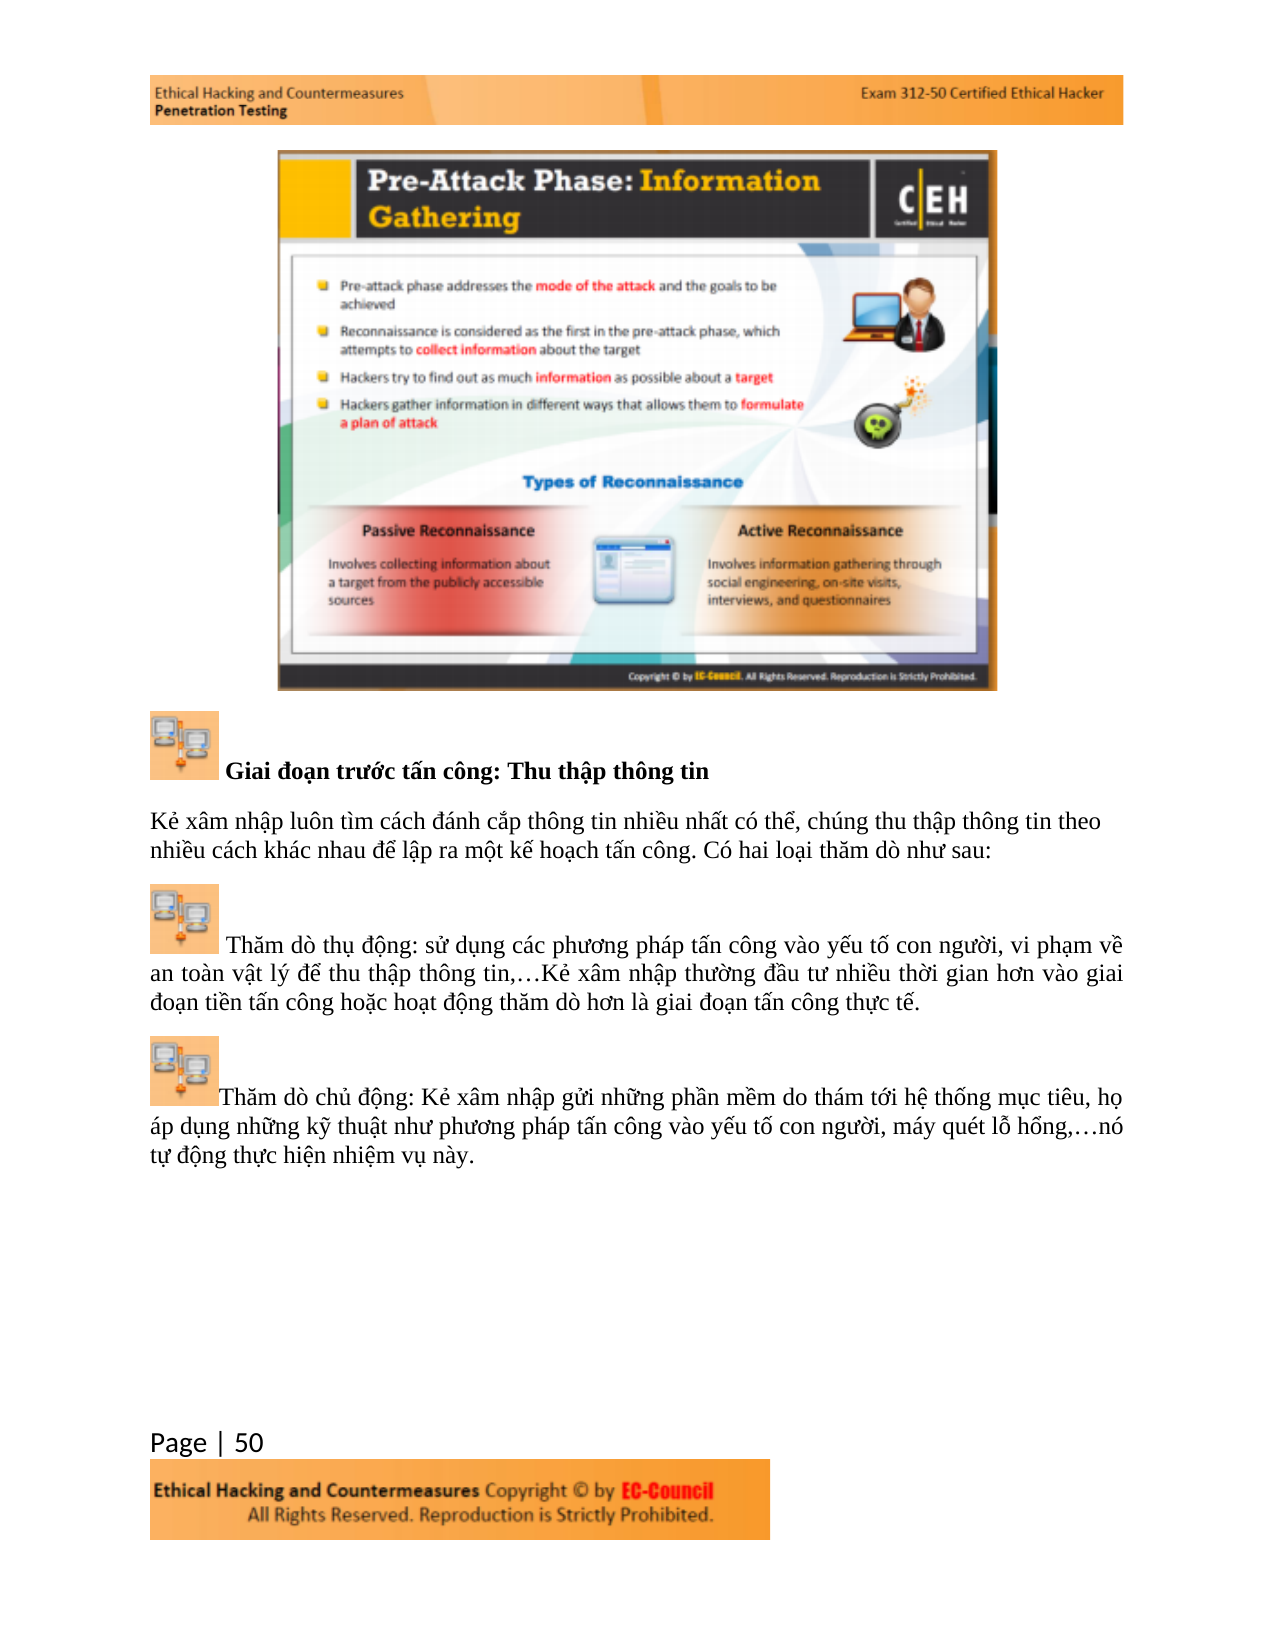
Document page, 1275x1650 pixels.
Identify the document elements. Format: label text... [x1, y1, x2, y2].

text Thăm dò thụ động: sử dụng các phương pháp tấn công vào yếu tố con người, vi phạm về an toàn vật lý để thu thập thông tin,…Kẻ xâm nhập thường đầu tư nhiều thời gian hơn vào giai đoạn tiền tấn công hoặc hoạt động thăm dò hơn là giai đoạn tấn công thực tế. [150, 884, 1125, 1016]
text Kẻ xâm nhập luôn tìm cách đánh cắp thông tin nhiều nhất có thể, chúng thu thập thông tin theo nhiều cách khác nhau để lập ra một kế hoạch tấn công. Có hai loại thăm dò như sau: [150, 806, 1125, 863]
picture [150, 75, 1124, 125]
picture [150, 884, 219, 954]
picture [150, 1036, 219, 1106]
text Giai đoạn trước tấn công: Thu thập thông tin [150, 711, 1125, 785]
text Thăm dò chủ động: Kẻ xâm nhập gửi những phần mềm do thám tới hệ thống mục tiêu, họ áp dụng những kỹ thuật như phương pháp tấn công vào yếu tố con người, máy quét lỗ hổng,…nó tự động thực hiện nhiệm vụ này. [150, 1037, 1125, 1168]
picture [150, 711, 219, 780]
picture [150, 1459, 771, 1540]
picture [277, 150, 998, 691]
